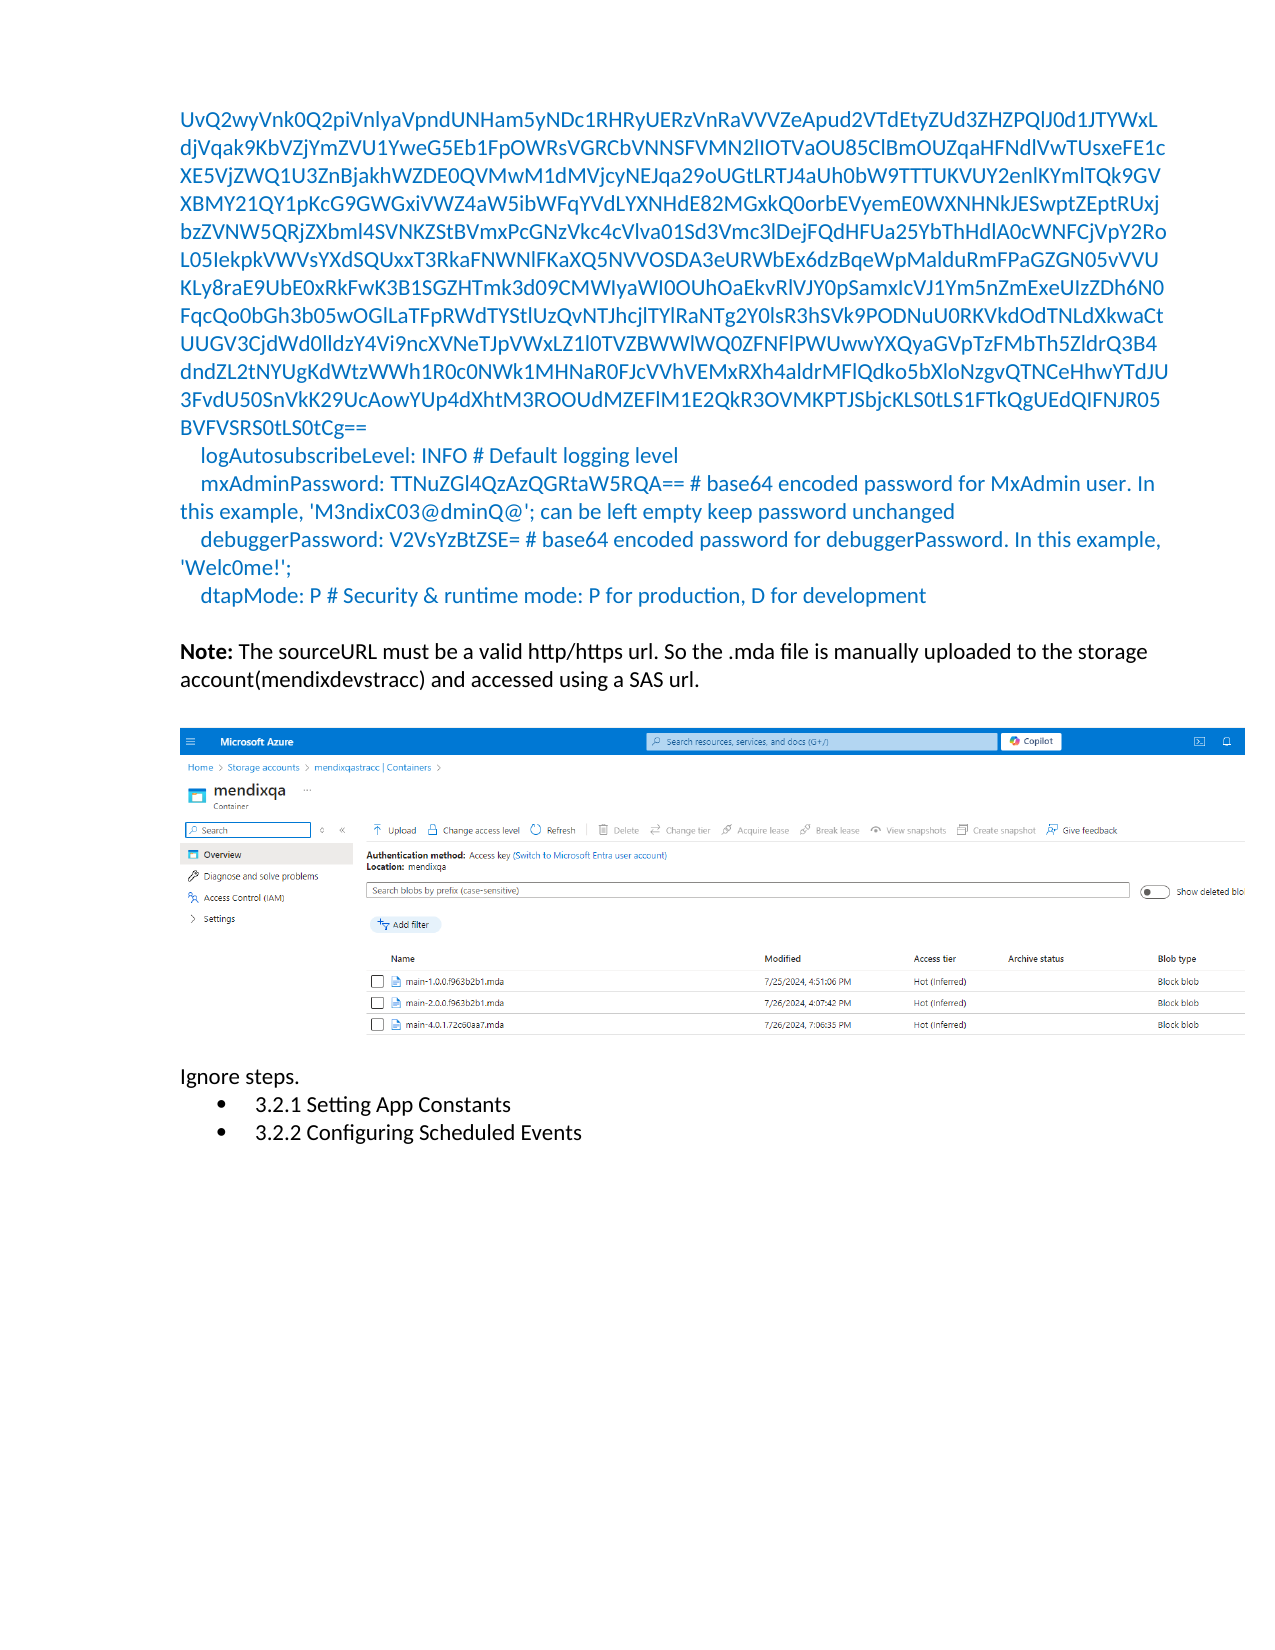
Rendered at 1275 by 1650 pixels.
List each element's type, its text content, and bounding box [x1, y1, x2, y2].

list 3.2.2 Configuring Scheduled Events [217, 1118, 1170, 1146]
list 3.2.1 Setting App Constants [217, 1090, 1170, 1118]
text logAutosubscribeLevel: INFO # Default logging level [180, 441, 1170, 469]
text dtapMode: P # Security & runtime mode: P for production, D for development [180, 581, 1170, 609]
text debuggerPassword: V2VsYzBtZSE= # base64 encoded password for debuggerPassword. In this example, 'Welc0me!'; [180, 525, 1170, 581]
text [180, 105, 1170, 441]
picture [180, 721, 1245, 1062]
text mxAdminPassword: TTNuZGl4QzAzQGRtaW5RQA== # base64 encoded password for MxAdmin user. In this example, 'M3ndixC03@dminQ@'; can be left empty keep password unchanged [180, 469, 1170, 525]
text Note: The sourceURL must be a valid http/https url. So the .mda file is manually uploaded to the storage account(mendixdevstracc) and accessed using a SAS url. [180, 637, 1170, 693]
text Ignore steps. [180, 1062, 1170, 1090]
